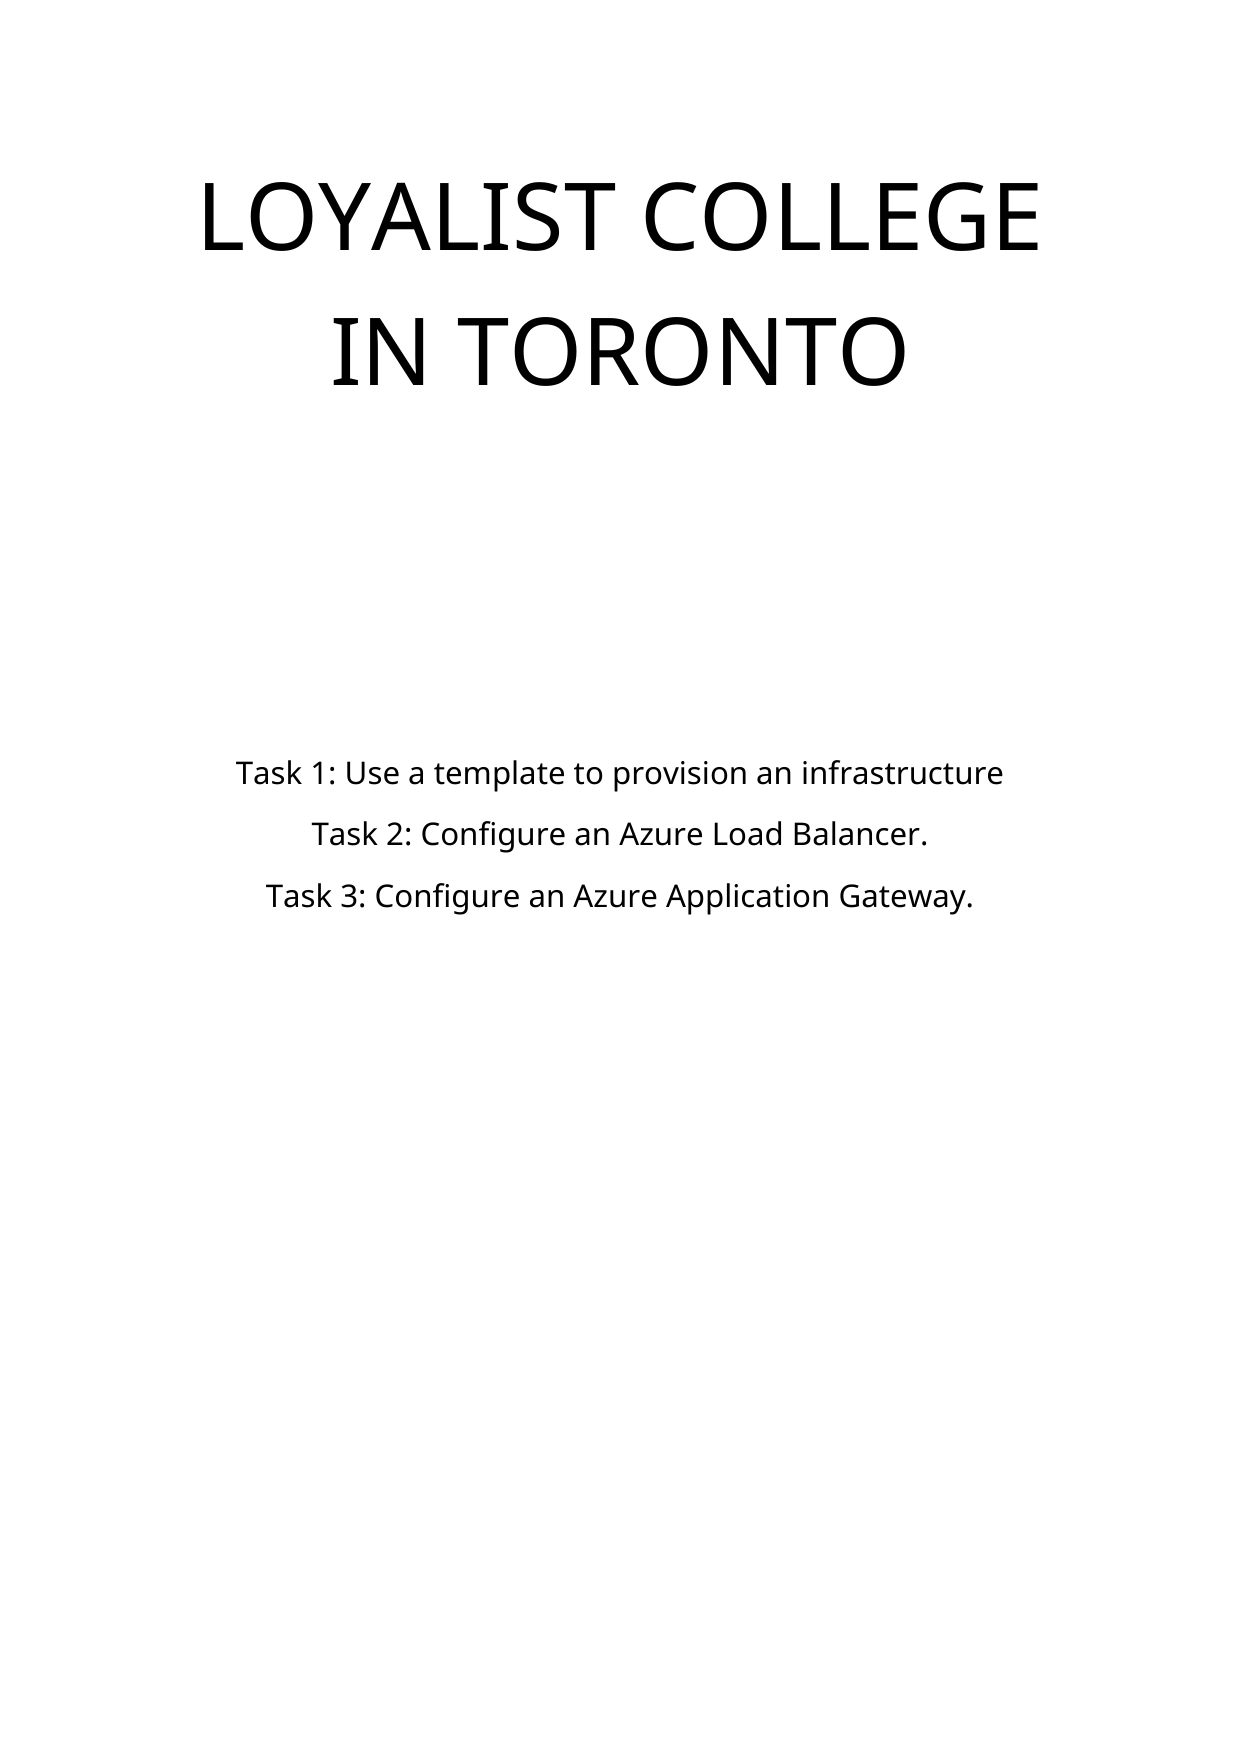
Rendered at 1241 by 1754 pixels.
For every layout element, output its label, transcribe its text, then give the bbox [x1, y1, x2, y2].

text LOYALIST COLLEGE IN TORONTO [150, 150, 1090, 413]
text Task 2: Configure an Azure Load Balancer. [150, 812, 1090, 855]
text Task 1: Use a template to provision an infrastructure [150, 751, 1090, 793]
text Task 3: Configure an Azure Application Gateway. [150, 874, 1090, 917]
